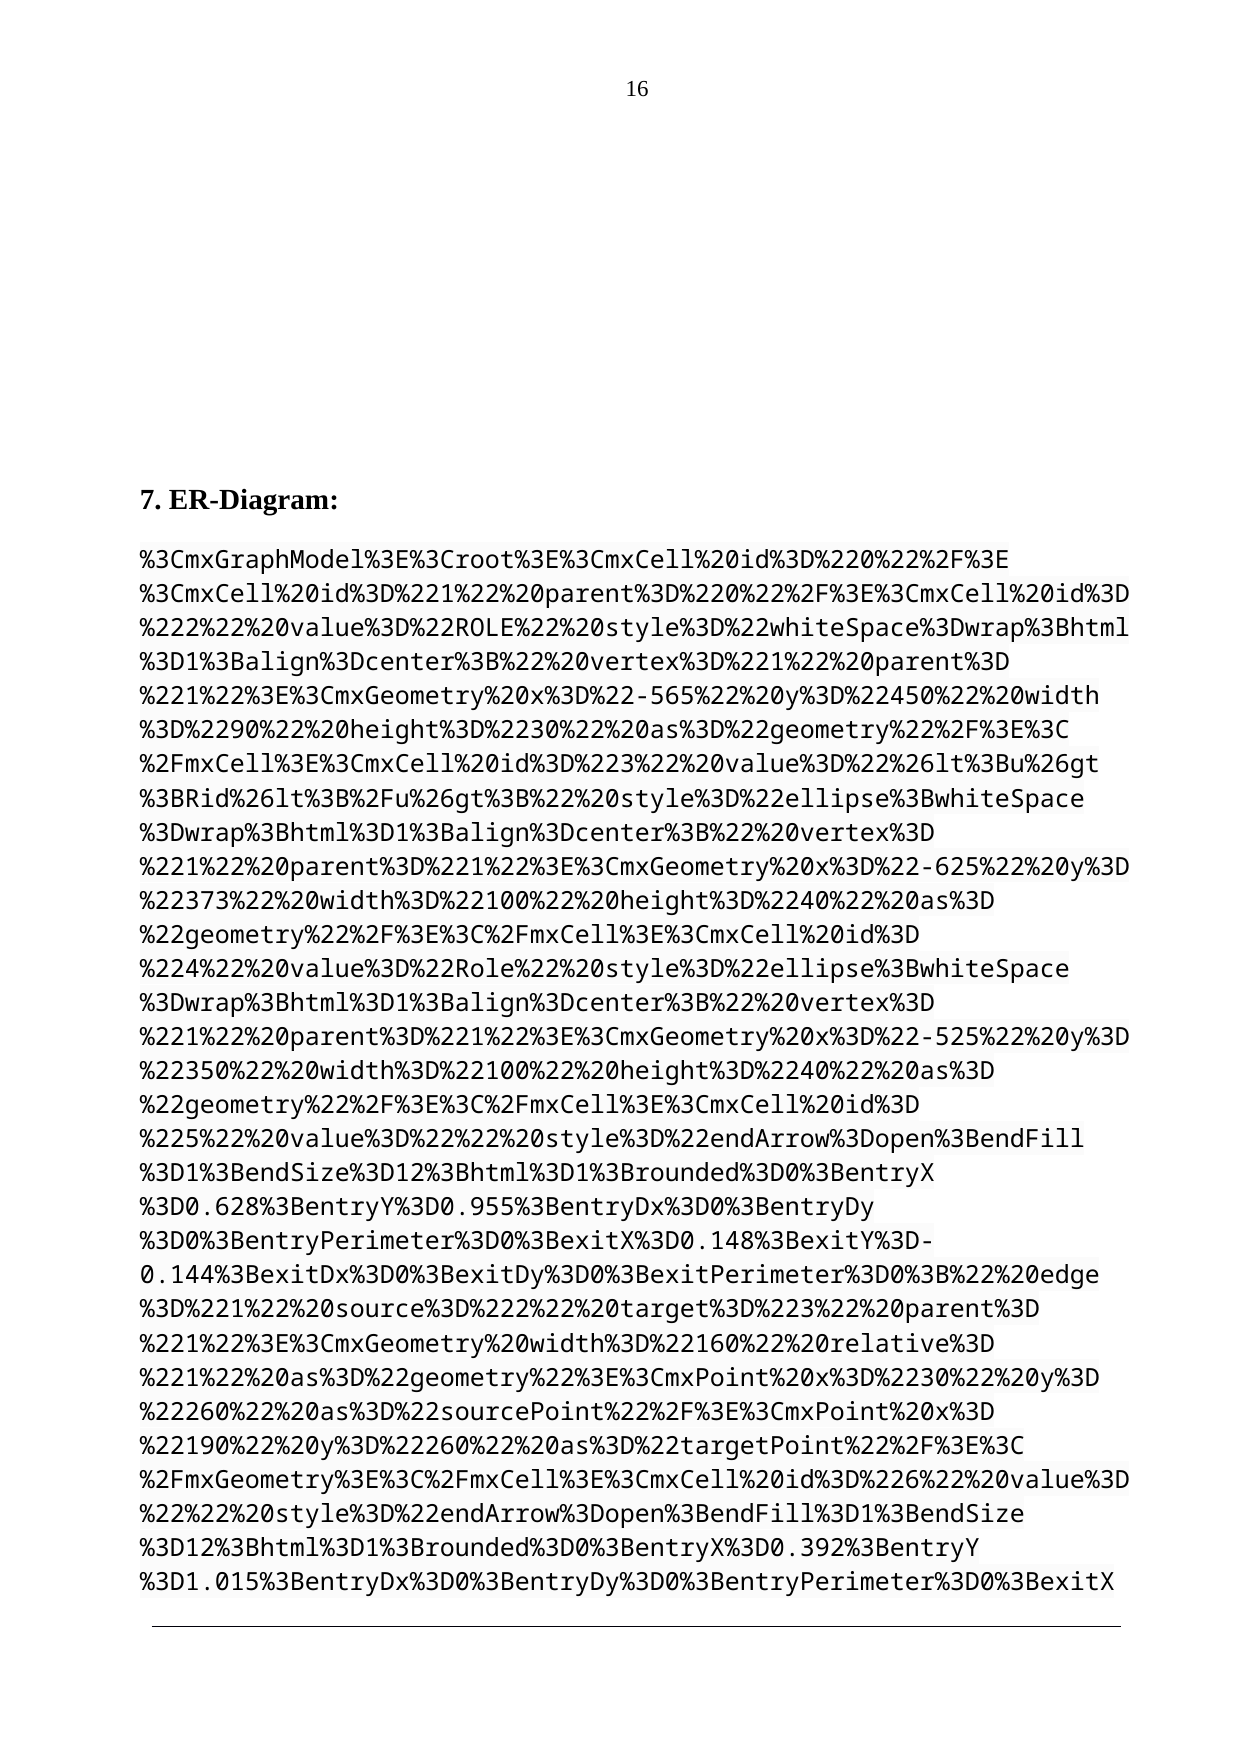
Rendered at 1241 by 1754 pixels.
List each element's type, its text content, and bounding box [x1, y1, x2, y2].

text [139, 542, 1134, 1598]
subtitle ER-Diagram: [139, 482, 1134, 515]
